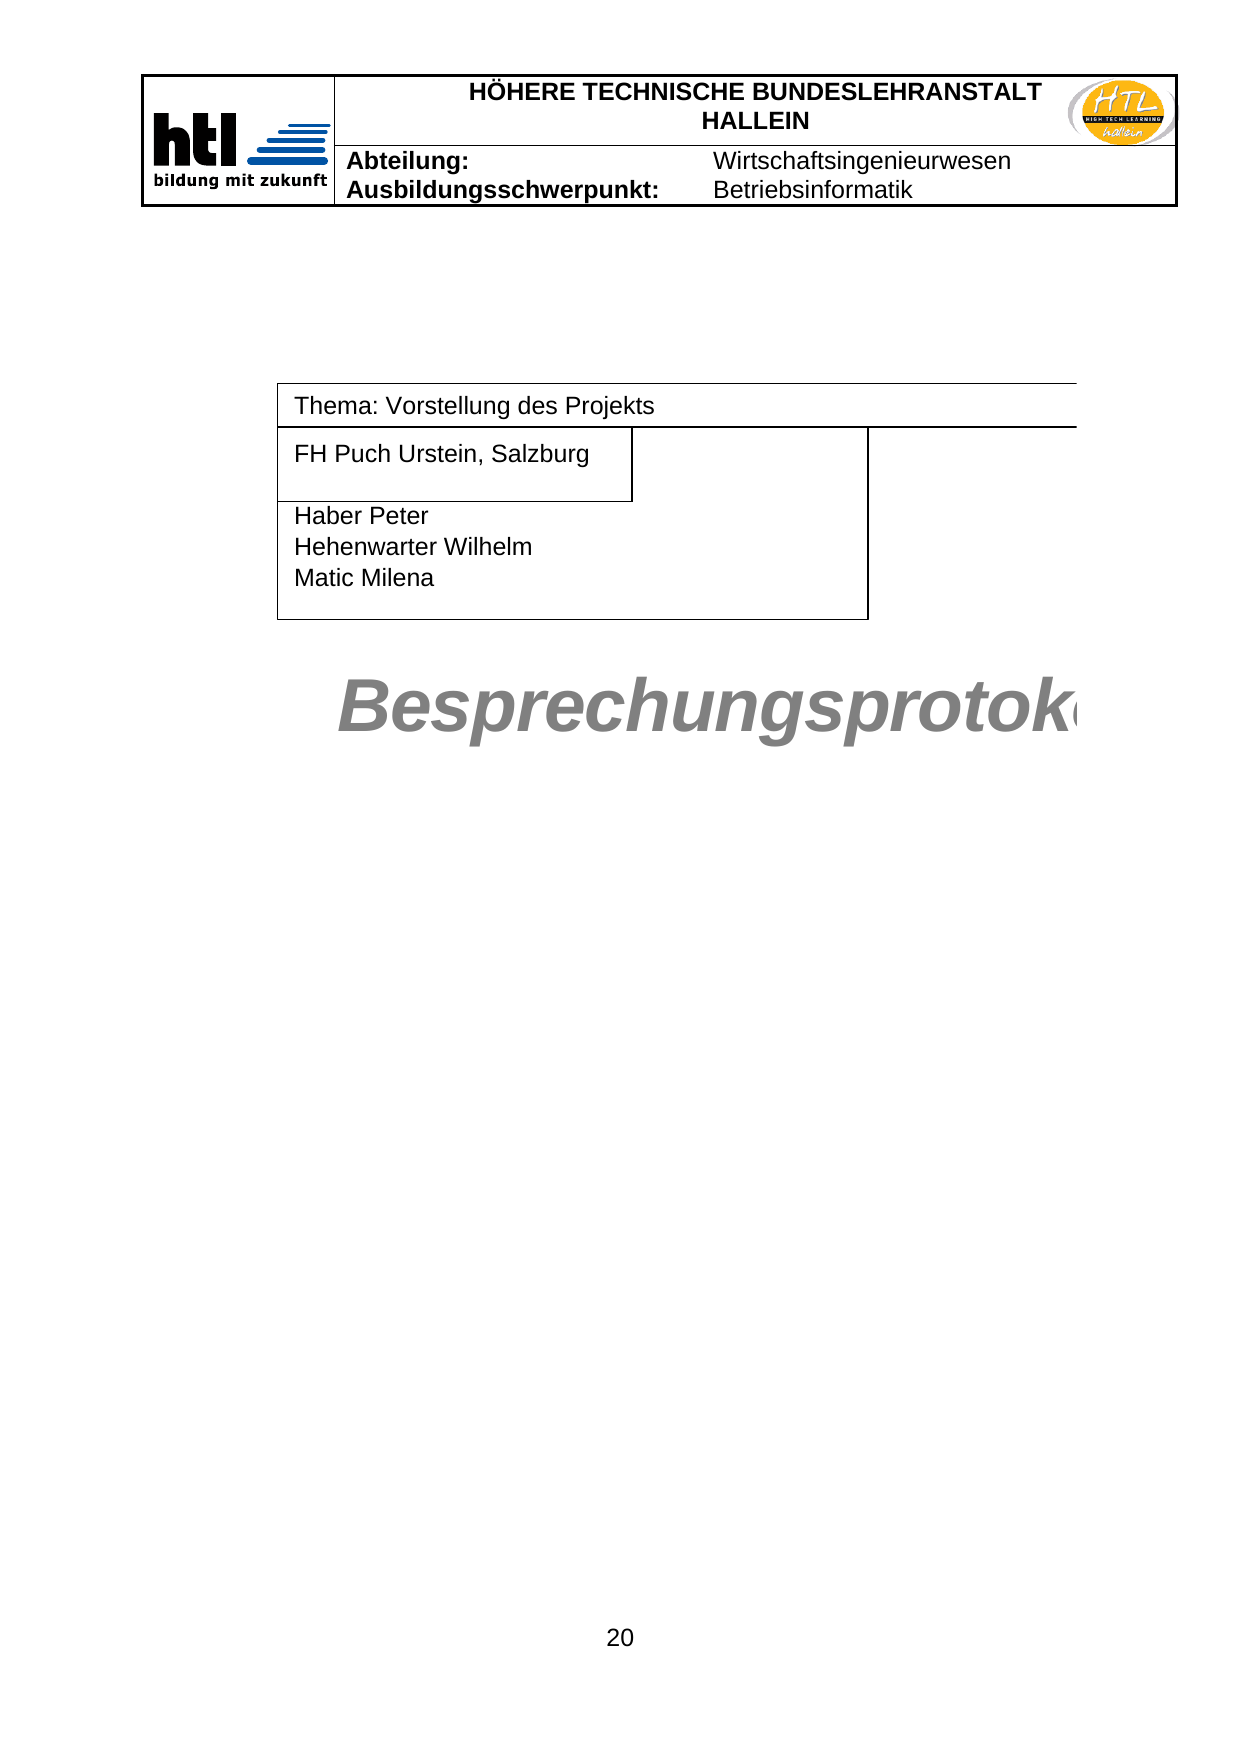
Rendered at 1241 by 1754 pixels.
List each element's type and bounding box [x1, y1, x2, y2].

picture [1067, 78, 1175, 145]
